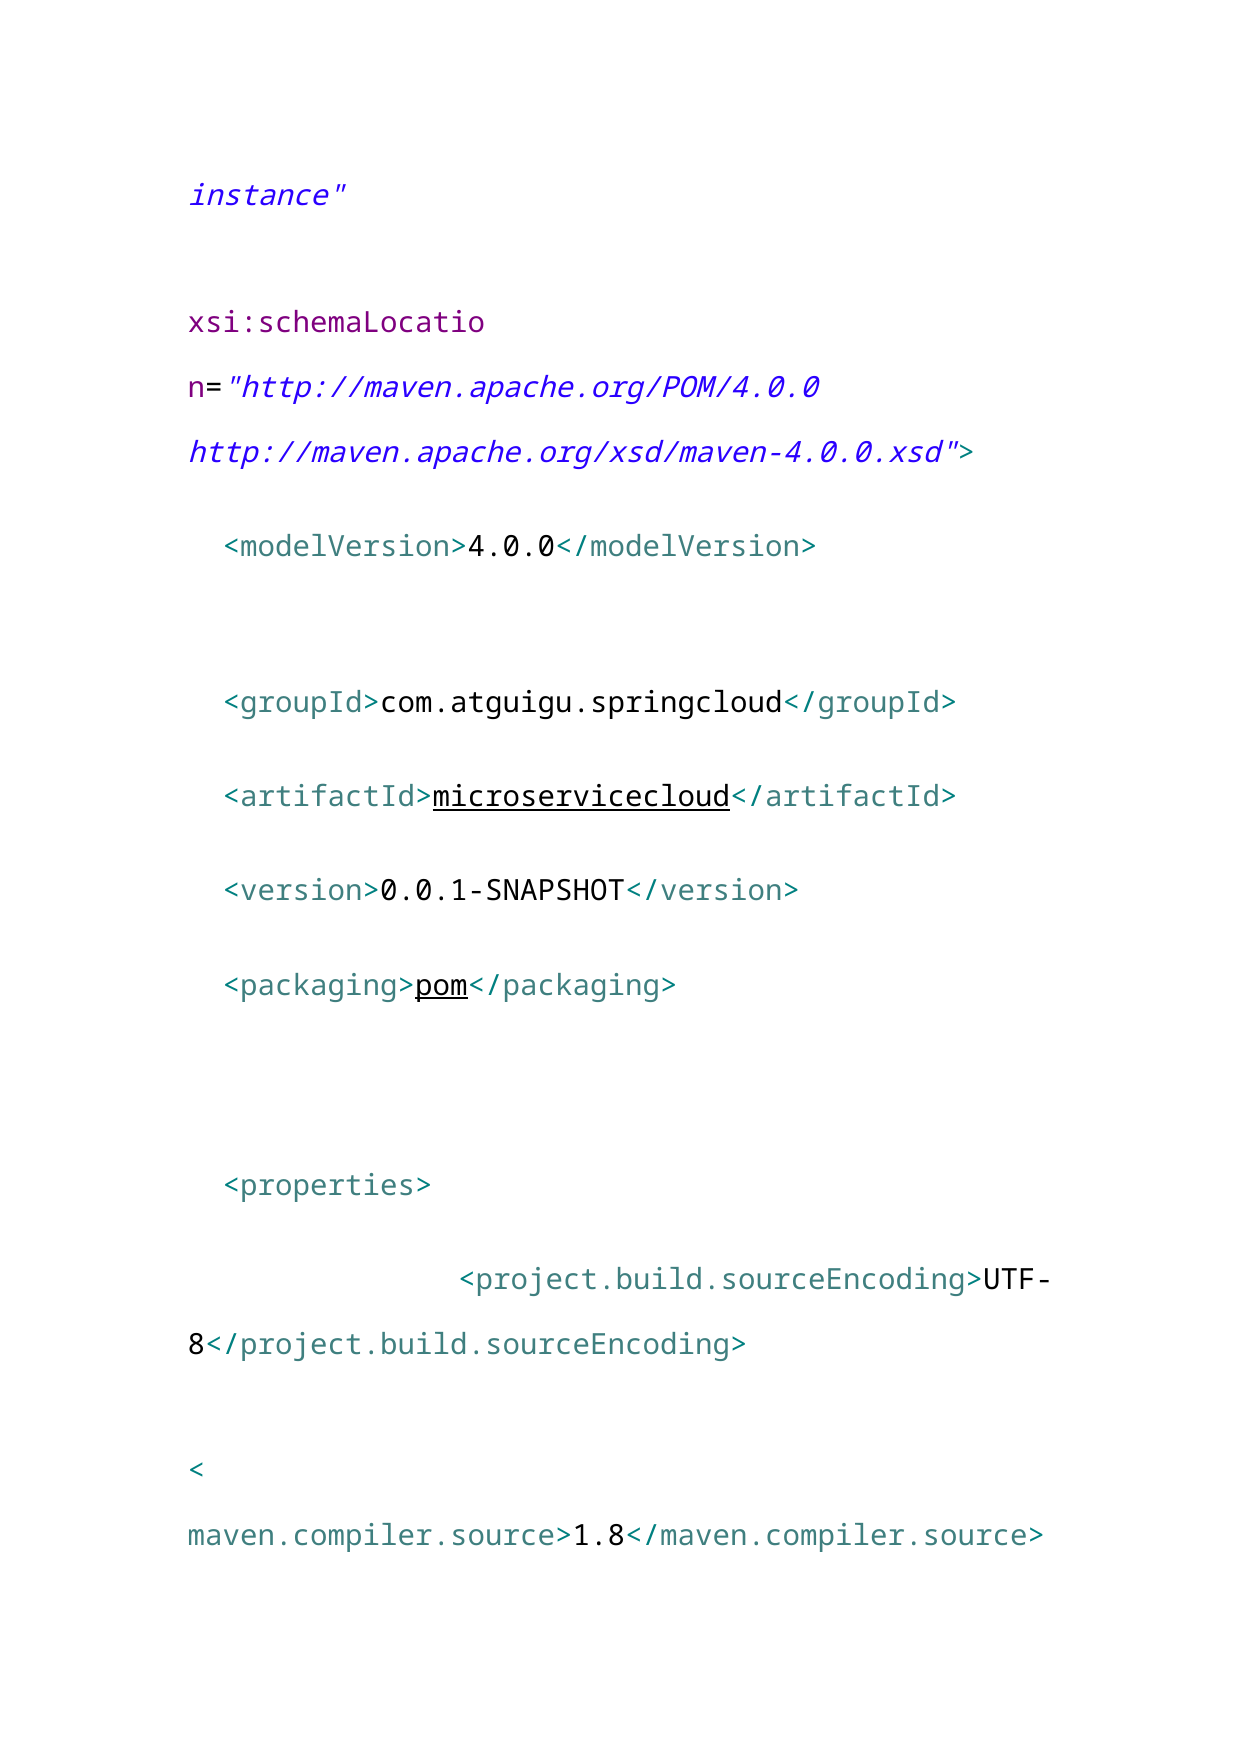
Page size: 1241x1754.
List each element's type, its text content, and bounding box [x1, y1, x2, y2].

text <modelVersion>4.0.0</modelVersion> [187, 513, 1053, 578]
text <version>0.0.1-SNAPSHOT</version> [187, 857, 1053, 922]
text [187, 162, 1053, 227]
text <artifactId>microservicecloud</artifactId> [187, 763, 1053, 828]
text <maven.compiler.source>1.8</maven.compiler.source> [187, 1404, 1053, 1567]
text xsi:schemaLocation="http://maven.apache.org/POM/4.0.0 http://maven.apache.org/xsd/maven-4.0.0.xsd"> [187, 256, 1053, 484]
text <project.build.sourceEncoding>UTF-8</project.build.sourceEncoding> [187, 1245, 1053, 1375]
text <groupId>com.atguigu.springcloud</groupId> [187, 669, 1053, 734]
text <packaging>pom</packaging> [187, 951, 1053, 1016]
text <properties> [187, 1151, 1053, 1216]
